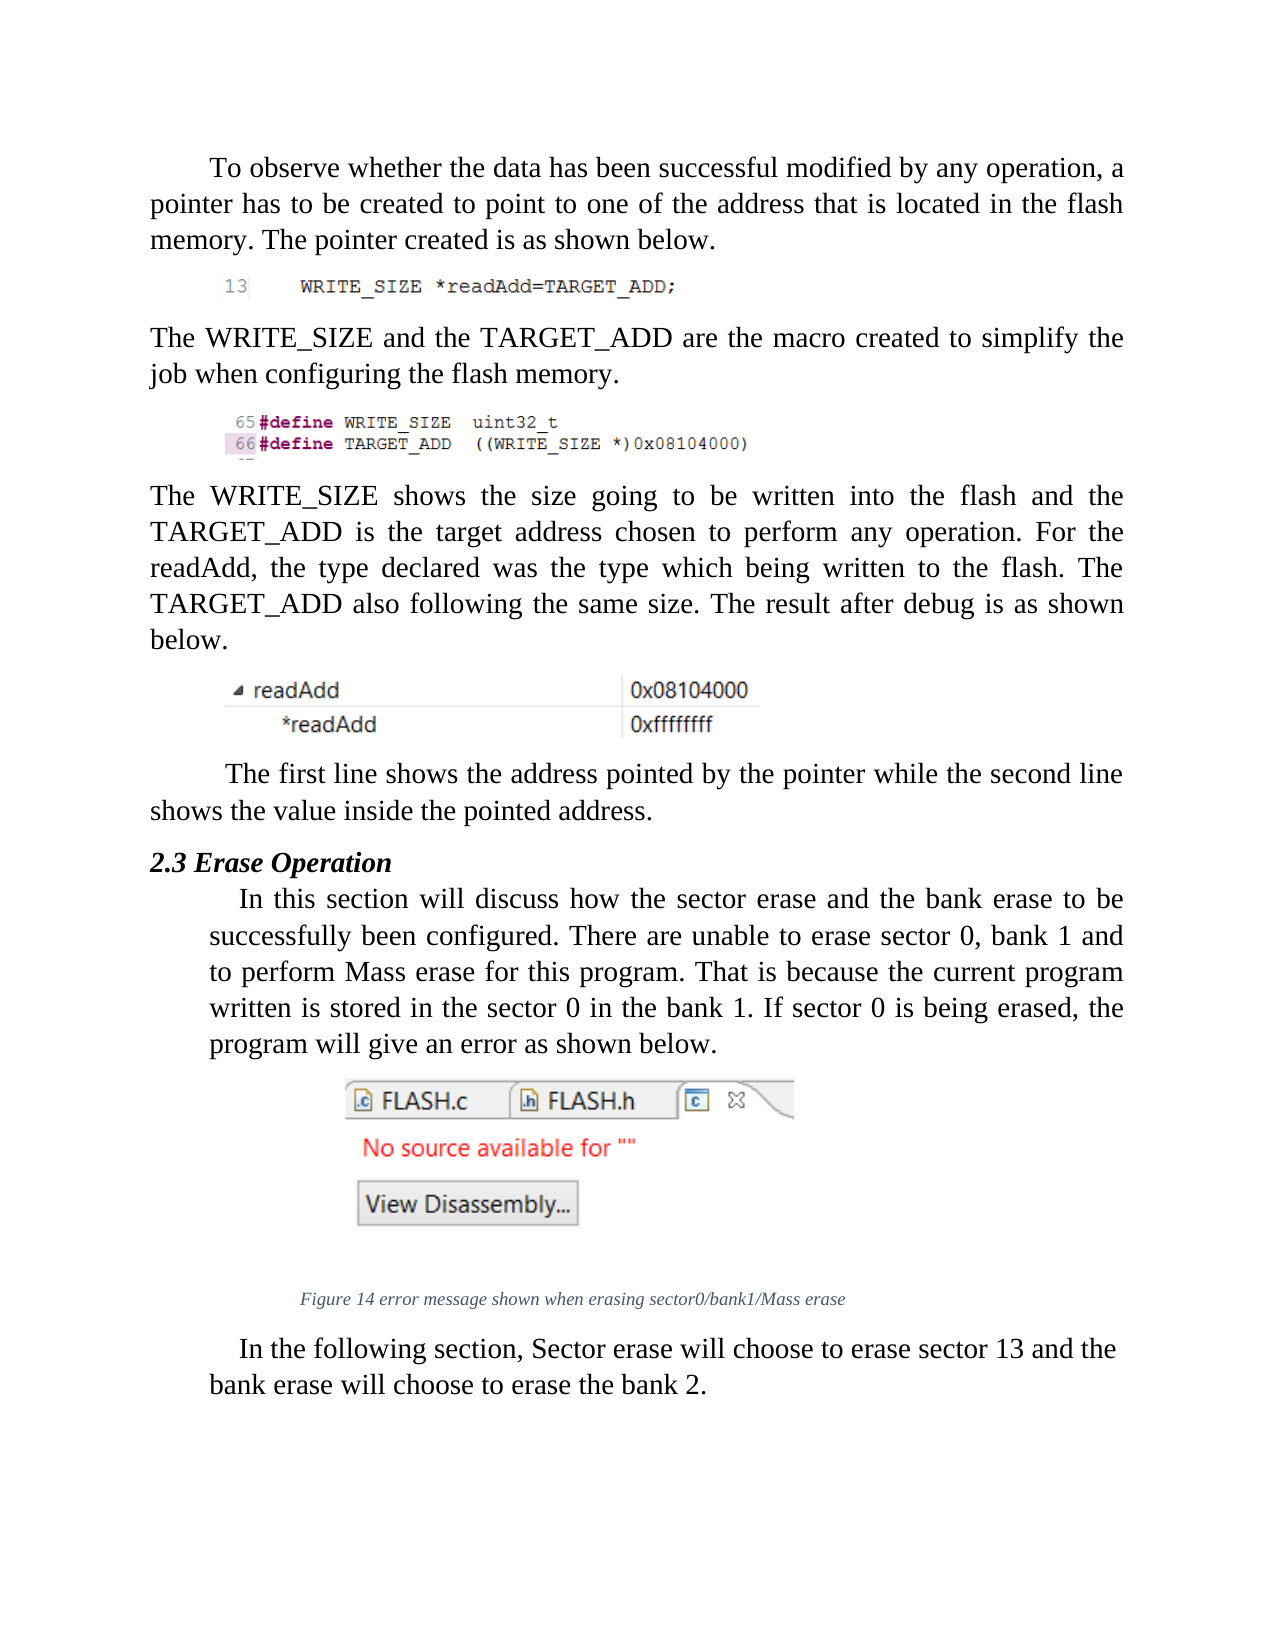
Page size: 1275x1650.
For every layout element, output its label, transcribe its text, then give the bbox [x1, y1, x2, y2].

text Figure 14 error message shown when erasing sector0/bank1/Mass erase [225, 1288, 1125, 1310]
text In this section will discuss how the sector erase and the bank erase to be successfully been configured. There are unable to erase sector 0, bank 1 and to perform Mass erase for this program. That is because the current program written is stored in the sector 0 in the bank 1. If sector 0 is being erased, the program will give an error as shown below. [209, 882, 1125, 1060]
picture [345, 1078, 795, 1270]
text The WRITE_SIZE shows the size going to be written into the flash and the TARGET_ADD is the target address chosen to perform any operation. For the readAdd, the type declared was the type which being written to the flash. The TARGET_ADD also following the same size. The result after debug is as shown below. [150, 478, 1125, 656]
text 2.3 Erase Operation [150, 845, 1125, 879]
picture [223, 275, 686, 301]
text The first line shows the address pointed by the pointer while the second line shows the value inside the pointed address. [150, 756, 1125, 826]
picture [225, 675, 761, 738]
text To observe whether the data has been successful modified by any operation, a pointer has to be created to point to one of the address that is located in the flash memory. The pointer created is as shown below. [150, 150, 1125, 256]
text In the following section, Sector erase will choose to erase sector 13 and the bank erase will choose to erase the bank 2. [209, 1331, 1125, 1400]
text The WRITE_SIZE and the TARGET_ADD are the macro created to simplify the job when configuring the flash memory. [150, 320, 1125, 390]
picture [225, 409, 757, 460]
